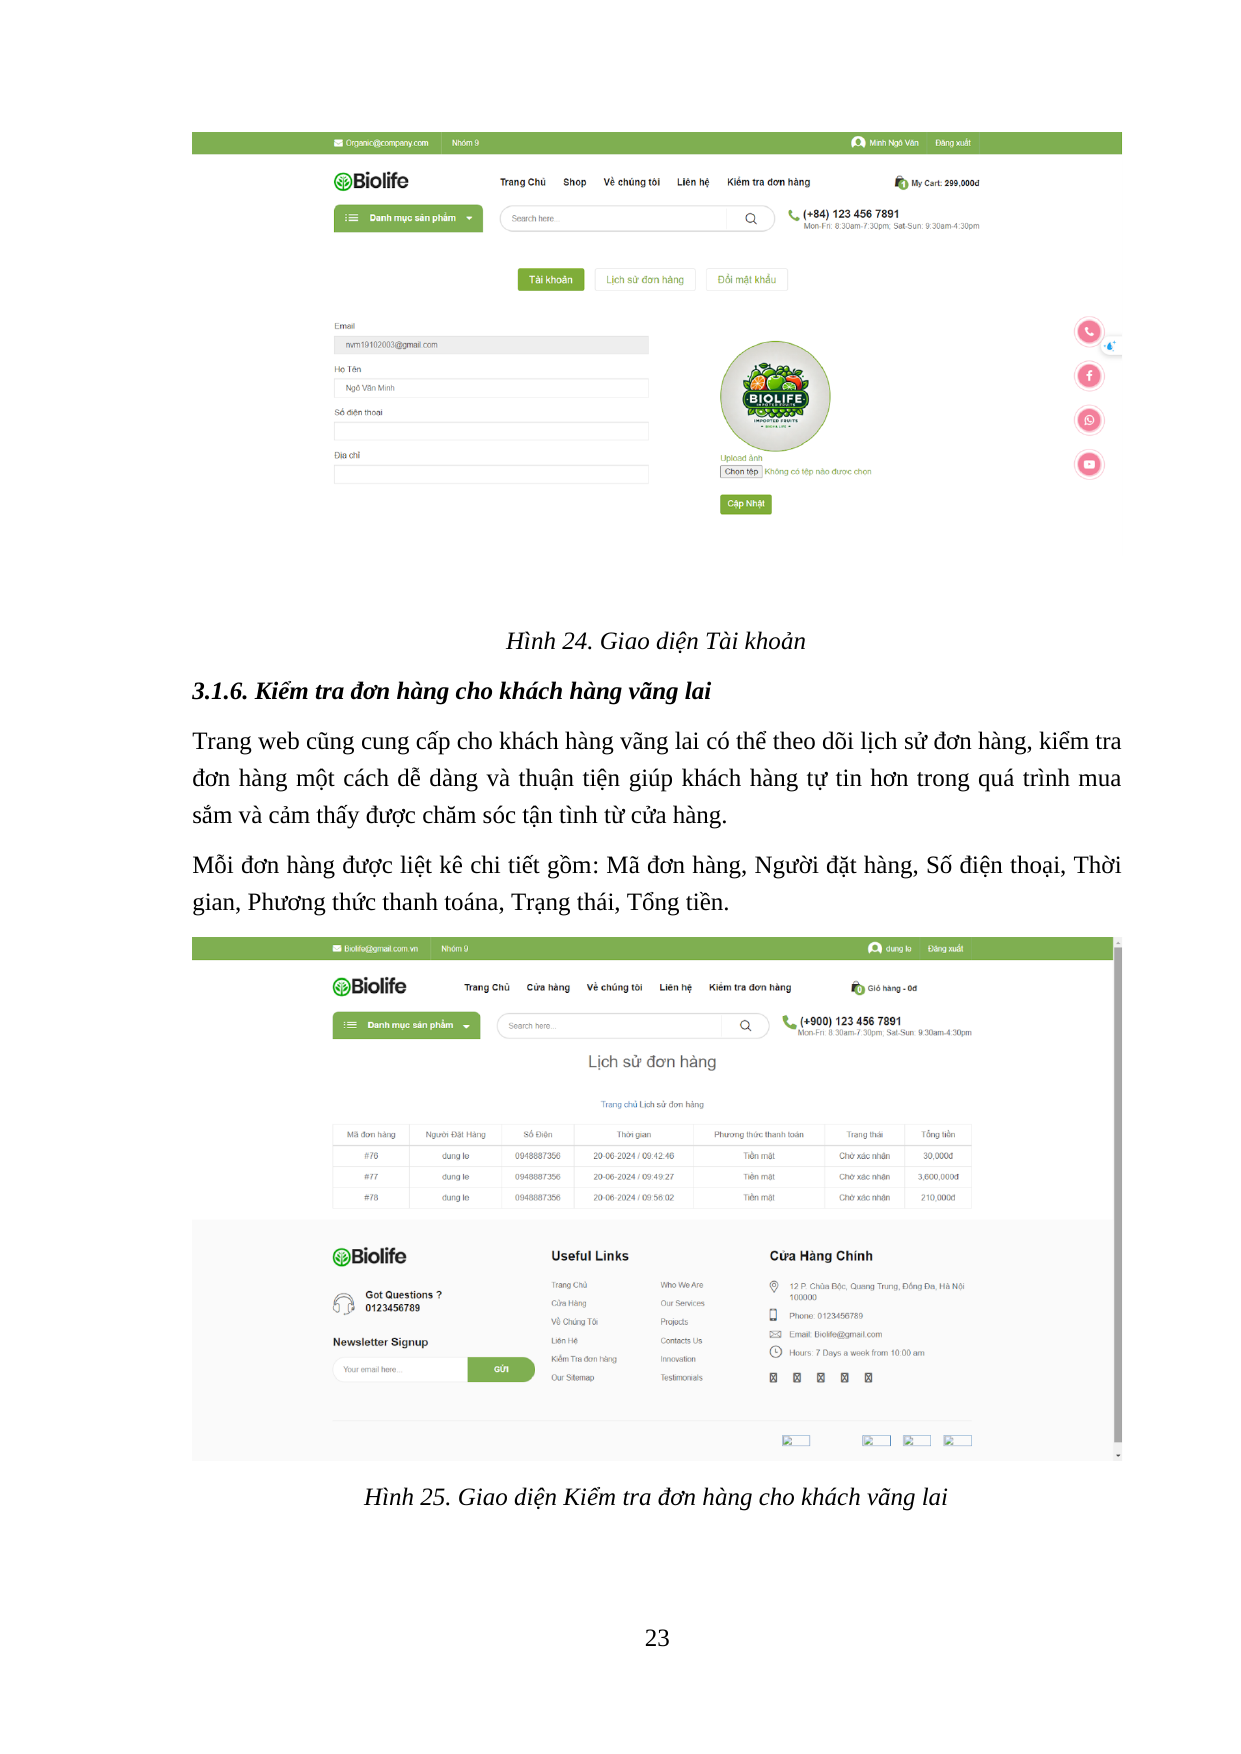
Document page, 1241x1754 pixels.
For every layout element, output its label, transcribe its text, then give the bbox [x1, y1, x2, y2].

text Mỗi đơn hàng được liệt kê chi tiết gồm: Mã đơn hàng, Người đặt hàng, Số điện thoại, Thời gian, Phương thức thanh toána, Trạng thái, Tổng tiền. [192, 850, 1122, 916]
text Hình 25. Giao diện Kiểm tra đơn hàng cho khách vãng lai [192, 1482, 1122, 1511]
text Trang web cũng cung cấp cho khách hàng vãng lai có thể theo dõi lịch sử đơn hàng, kiểm tra đơn hàng một cách dễ dàng và thuận tiện giúp khách hàng tự tin hơn trong quá trình mua sắm và cảm thấy được chăm sóc tận tình từ cửa hàng. [192, 726, 1122, 829]
picture [192, 132, 1123, 556]
picture [192, 937, 1123, 1461]
text Hình 24. Giao diện Tài khoản [192, 626, 1122, 655]
subtitle 3.1.6. Kiểm tra đơn hàng cho khách hàng vãng lai [192, 676, 1122, 705]
